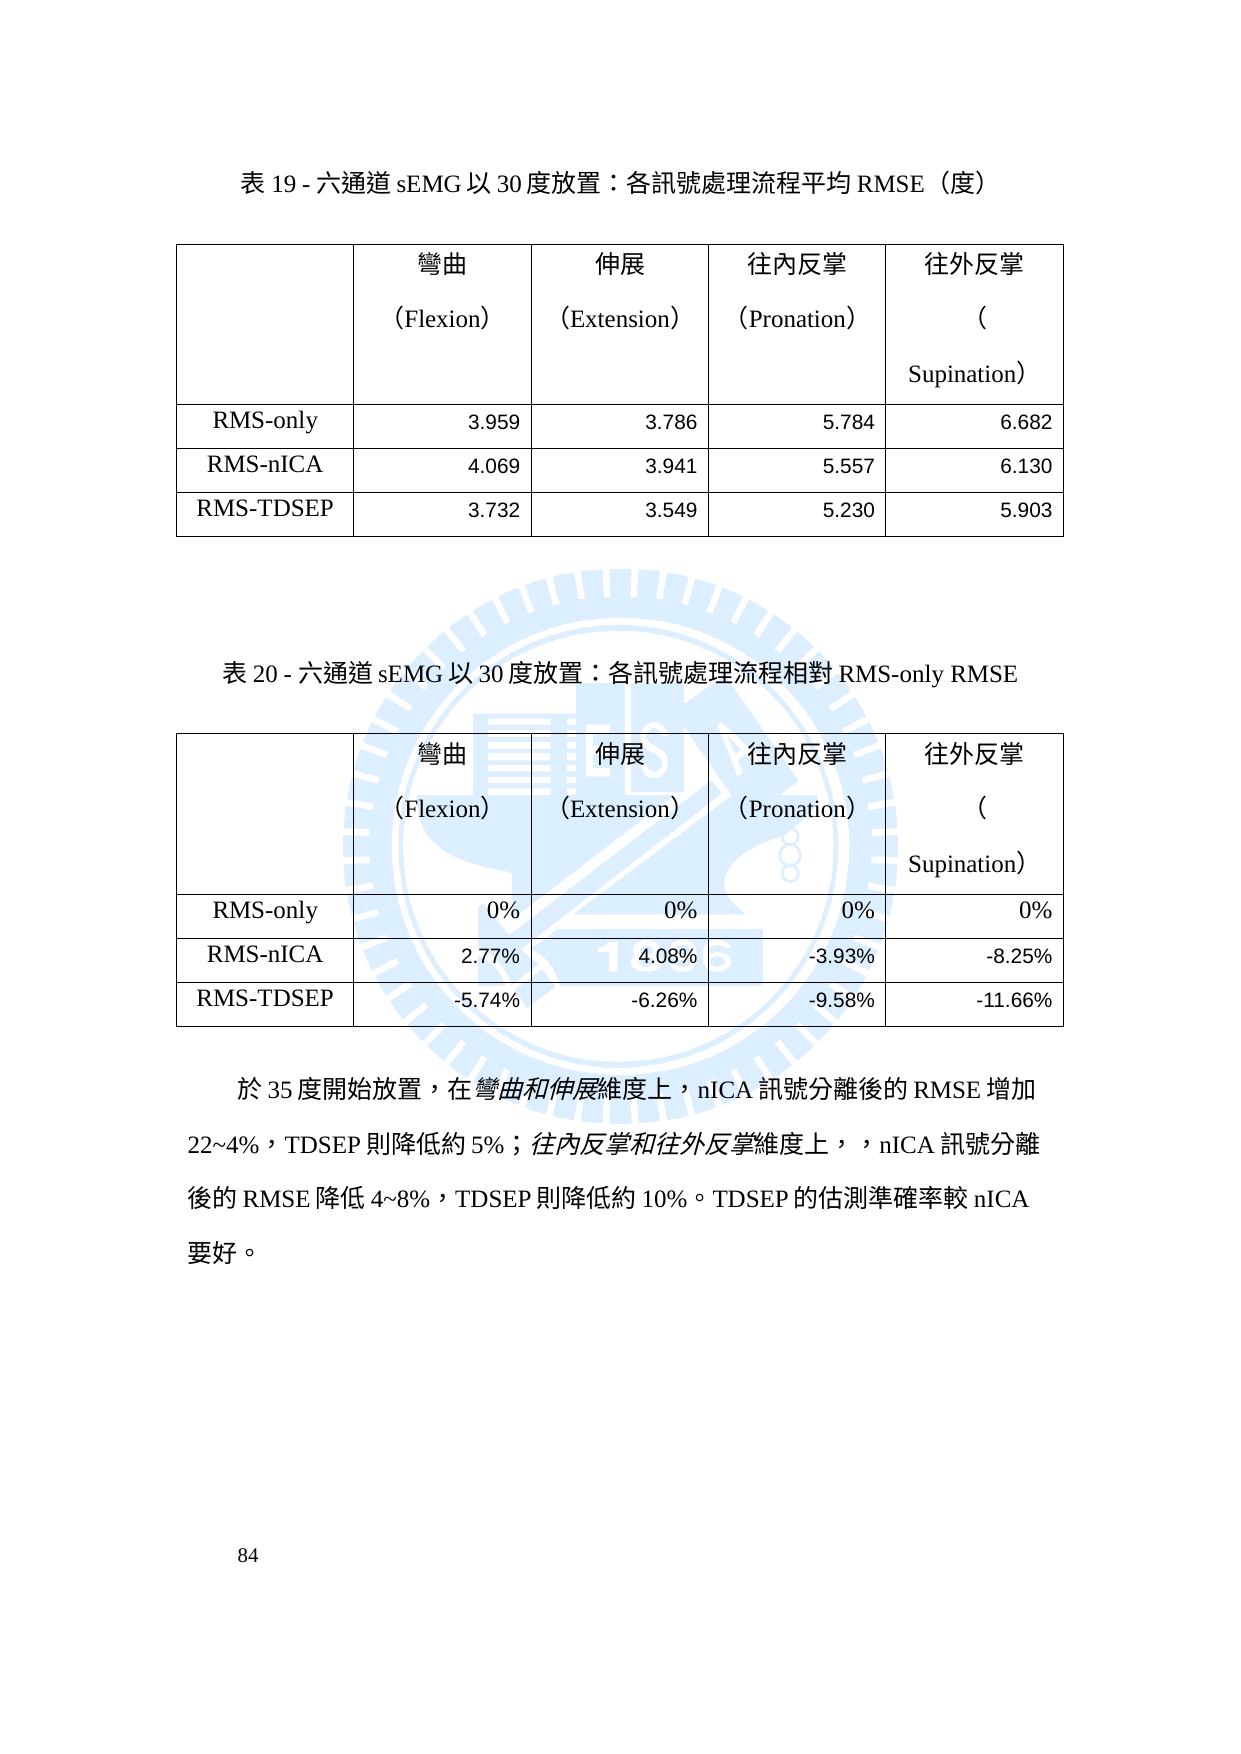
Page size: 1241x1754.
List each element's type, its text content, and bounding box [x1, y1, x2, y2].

table_cell 6.130 [886, 449, 1063, 492]
table_cell 3.732 [354, 493, 531, 536]
table_cell -5.74% [354, 983, 531, 1026]
table_cell 4.069 [354, 449, 531, 492]
table_cell RMS-nICA [177, 939, 353, 982]
table_header 往外反掌 （Supination） [886, 245, 1063, 404]
table_header 往內反掌 （Pronation） [709, 734, 885, 894]
table_header 伸展 （Extension） [532, 245, 708, 404]
table_cell RMS-only [177, 895, 353, 938]
table_cell RMS-TDSEP [177, 493, 353, 536]
table_cell 3.786 [532, 405, 708, 448]
table_cell 3.549 [532, 493, 708, 536]
table_cell 5.230 [709, 493, 885, 536]
text 表 20 - 六通道sEMG以30度放置：各訊號處理流程相對RMS-only RMSE [187, 653, 1053, 689]
table_cell 5.784 [709, 405, 885, 448]
table_cell RMS-nICA [177, 449, 353, 492]
table_cell 2.77% [354, 939, 531, 982]
text 表 19 - 六通道sEMG以30度放置：各訊號處理流程平均RMSE（度） [187, 163, 1053, 199]
table_header 伸展 （Extension） [532, 734, 708, 894]
table_cell 0% [709, 895, 885, 938]
table_header 往外反掌 （Supination） [886, 734, 1063, 894]
table_header 彎曲 （Flexion） [354, 245, 531, 404]
table_cell 0% [532, 895, 708, 938]
table_cell -8.25% [886, 939, 1063, 982]
table_cell RMS-only [177, 405, 353, 448]
table_header [177, 245, 353, 404]
text 於35度開始放置，在彎曲和伸展維度上，nICA訊號分離後的RMSE增加22~4%，TDSEP則降低約5%；往內反掌和往外反掌維度上，，nICA訊號分離後的RMSE降低4~8%，TDSEP則降低約10%。TDSEP的估測準確率較nICA要好。 [187, 1070, 1053, 1269]
table_cell 0% [354, 895, 531, 938]
table_cell 3.959 [354, 405, 531, 448]
table_cell 3.941 [532, 449, 708, 492]
table_cell -6.26% [532, 983, 708, 1026]
table_cell -3.93% [709, 939, 885, 982]
table_cell 6.682 [886, 405, 1063, 448]
table_cell 0% [886, 895, 1063, 938]
table_cell 5.903 [886, 493, 1063, 536]
table_cell 4.08% [532, 939, 708, 982]
table_cell -11.66% [886, 983, 1063, 1026]
table_header 往內反掌 （Pronation） [709, 245, 885, 404]
table_header [177, 734, 353, 894]
table_header 彎曲 （Flexion） [354, 734, 531, 894]
table_cell -9.58% [709, 983, 885, 1026]
table_cell 5.557 [709, 449, 885, 492]
table_cell RMS-TDSEP [177, 983, 353, 1026]
